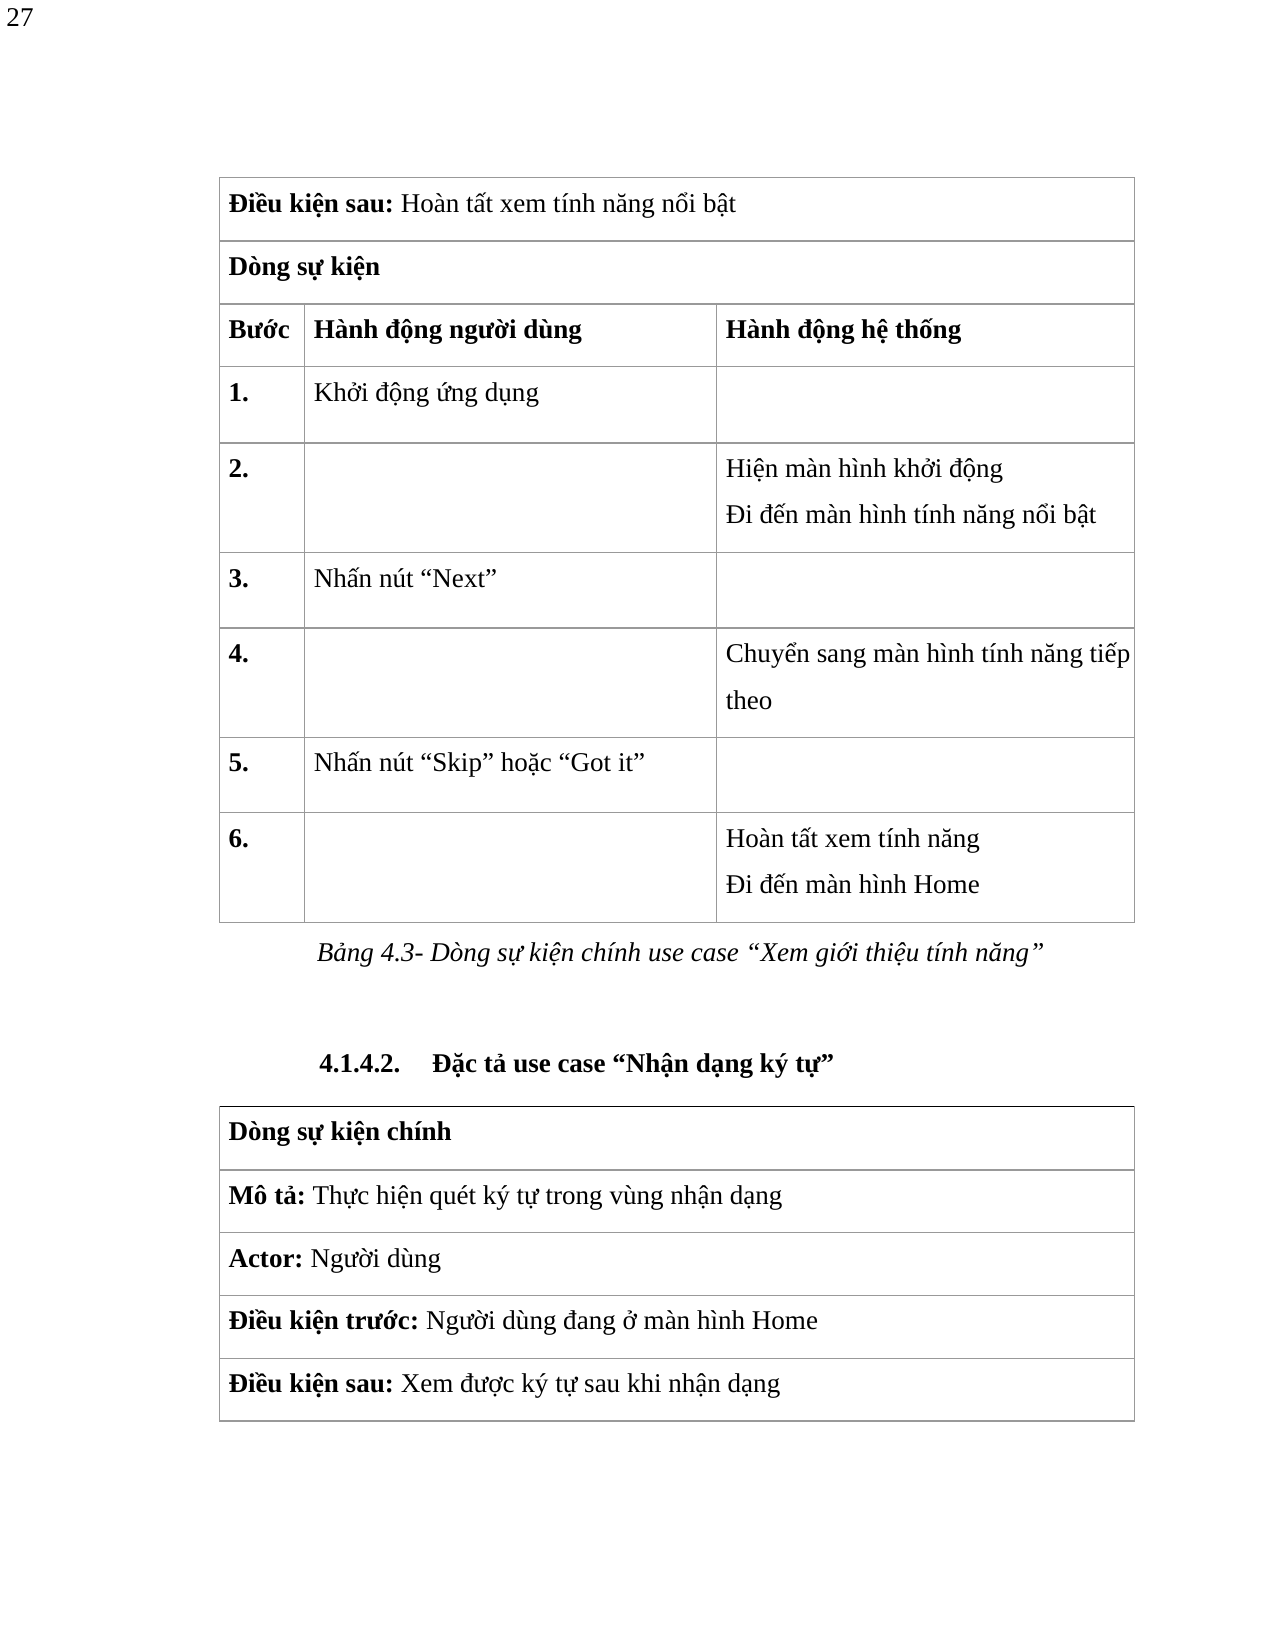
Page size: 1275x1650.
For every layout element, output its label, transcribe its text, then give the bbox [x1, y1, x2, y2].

table_cell Nhấn nút “Skip” hoặc “Got it” [305, 738, 716, 812]
table_cell Hiện màn hình khởi động Đi đến màn hình tính năng nổi bật [717, 444, 1134, 552]
table_cell 6. [220, 813, 304, 921]
table_cell 2. [220, 444, 304, 552]
table_header Dòng sự kiện chính [220, 1107, 1134, 1169]
table_cell Dòng sự kiện [220, 242, 1134, 303]
table_cell Hành động người dùng [305, 305, 716, 366]
table_cell [717, 367, 1134, 442]
table_cell Hành động hệ thống [717, 305, 1134, 366]
subtitle Đặc tả use case “Nhận dạng ký tự” [319, 1047, 1219, 1078]
table_cell Khởi động ứng dụng [305, 367, 716, 442]
table_cell Mô tả: Thực hiện quét ký tự trong vùng nhận dạng [220, 1171, 1134, 1232]
table_cell [305, 629, 716, 737]
table_cell Điều kiện trước: Người dùng đang ở màn hình Home [220, 1296, 1134, 1358]
table_cell [717, 553, 1134, 627]
table_cell Hoàn tất xem tính năng Đi đến màn hình Home [717, 813, 1134, 921]
table_cell 5. [220, 738, 304, 812]
table_cell 4. [220, 629, 304, 737]
table_cell 3. [220, 553, 304, 627]
table_cell Chuyển sang màn hình tính năng tiếp theo [717, 629, 1134, 737]
table_header Điều kiện sau: Hoàn tất xem tính năng nổi bật [220, 178, 1134, 240]
table_cell [305, 444, 716, 552]
table_cell [717, 738, 1134, 812]
table_cell Actor: Người dùng [220, 1233, 1134, 1295]
table_cell Bước [220, 305, 304, 366]
table_cell [305, 813, 716, 921]
table_cell 1. [220, 367, 304, 442]
table_cell Điều kiện sau: Xem được ký tự sau khi nhận dạng [220, 1359, 1134, 1420]
text Bảng 4.3- Dòng sự kiện chính use case “Xem giới thiệu tính năng” [179, 936, 1184, 967]
table_cell Nhấn nút “Next” [305, 553, 716, 627]
